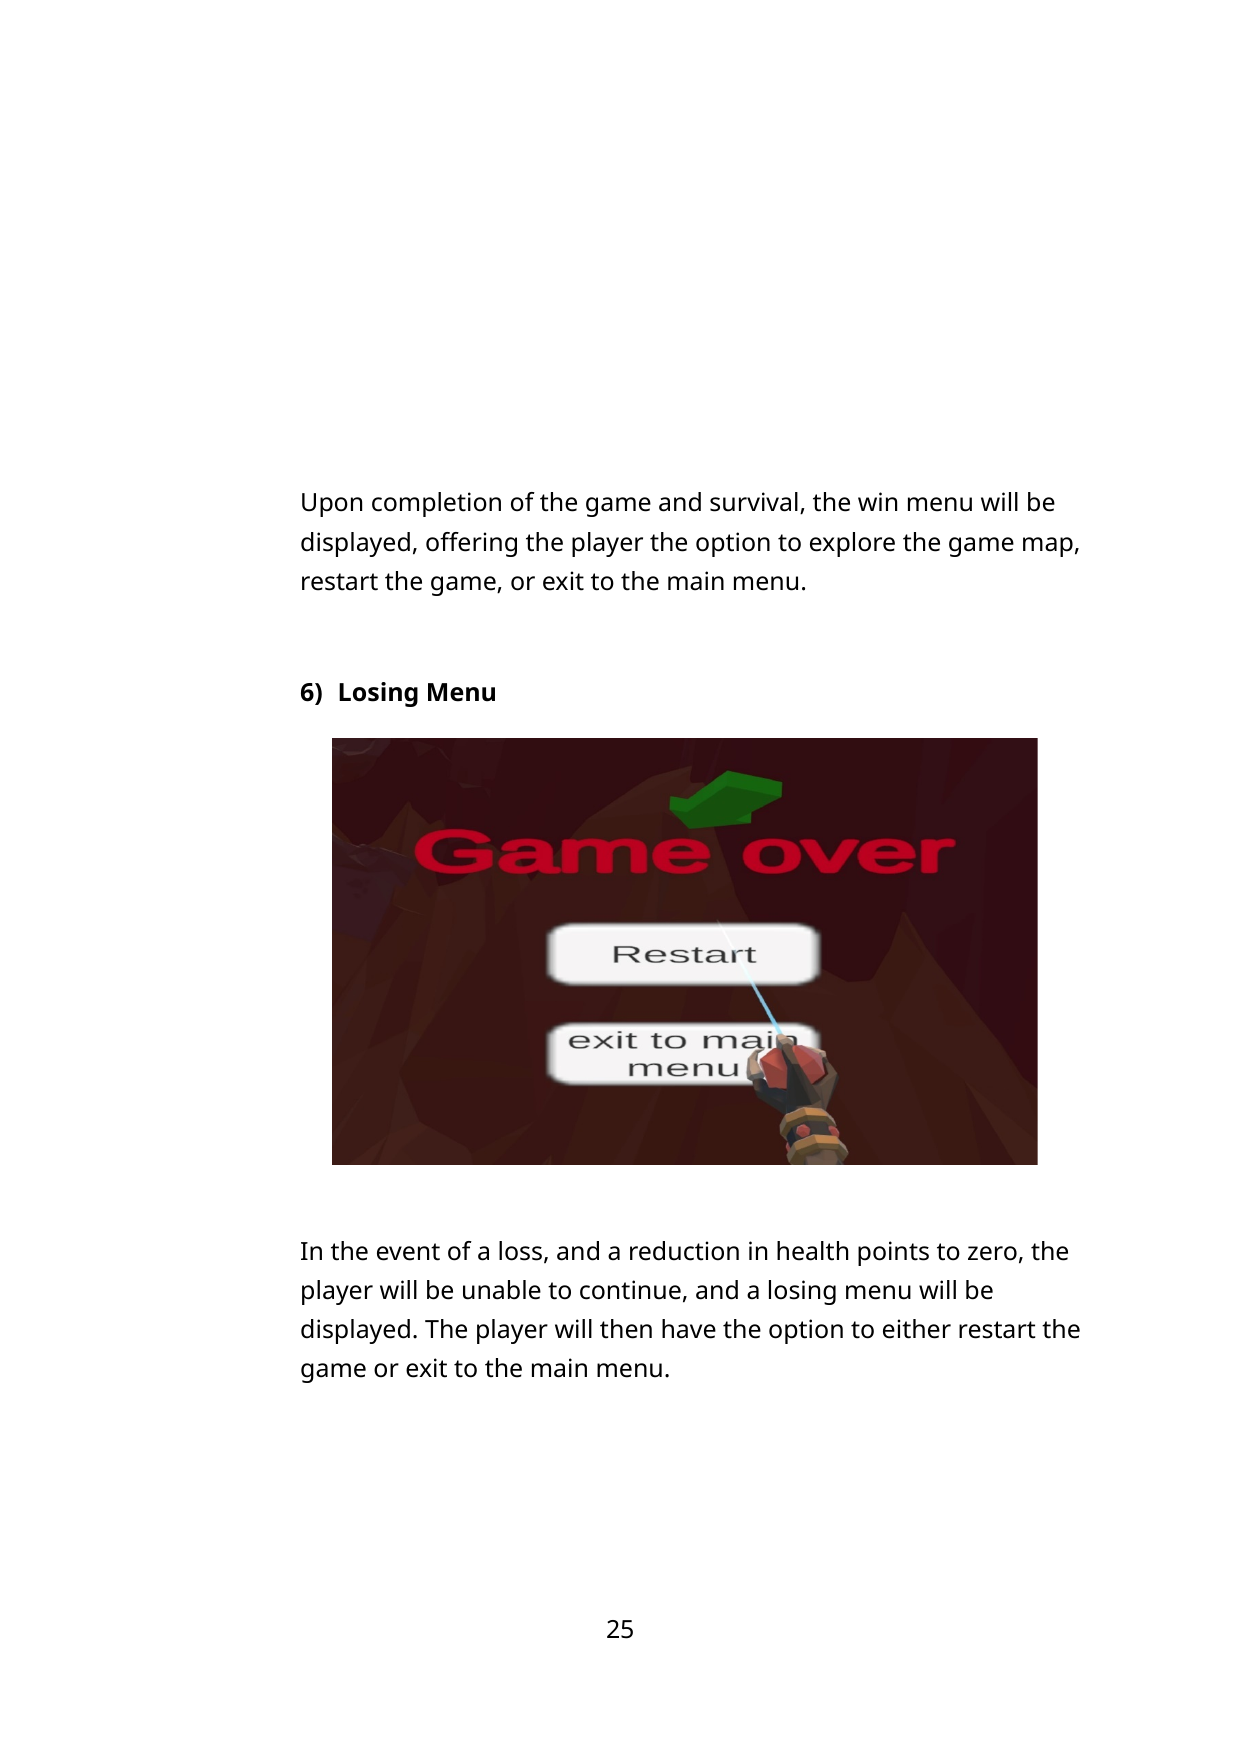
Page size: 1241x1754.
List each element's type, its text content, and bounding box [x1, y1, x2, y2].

picture [332, 738, 1038, 1165]
list Losing Menu [300, 675, 1090, 709]
text In the event of a loss, and a reduction in health points to zero, the player will be unable to continue, and a losing menu will be displayed. The player will then have the option to either restart the game or exit to the main menu. [300, 1233, 1090, 1385]
text Upon completion of the game and survival, the win menu will be displayed, offering the player the option to explore the game map, restart the game, or exit to the main menu. [300, 485, 1090, 597]
